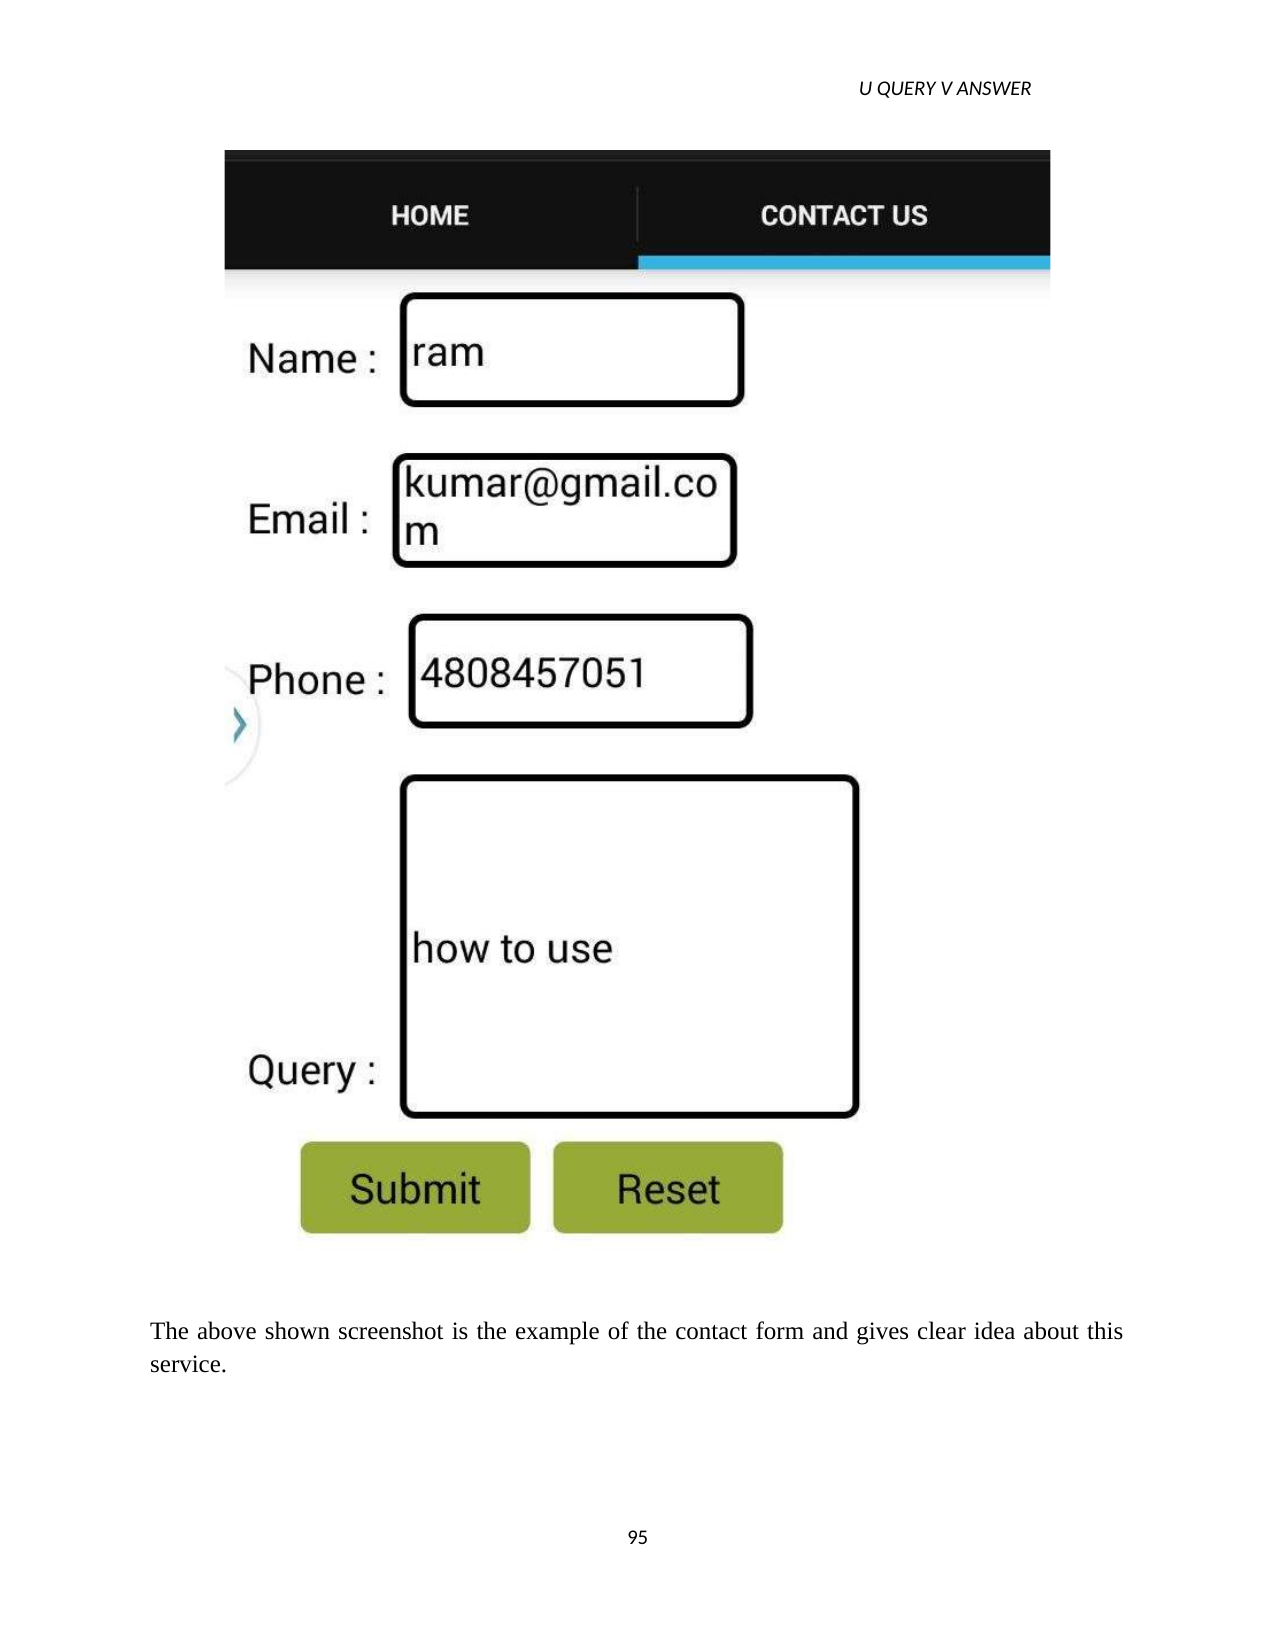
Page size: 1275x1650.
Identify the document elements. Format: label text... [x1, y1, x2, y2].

text The above shown screenshot is the example of the contact form and gives clear idea about this service. [150, 1316, 1125, 1378]
picture [224, 150, 1051, 1292]
